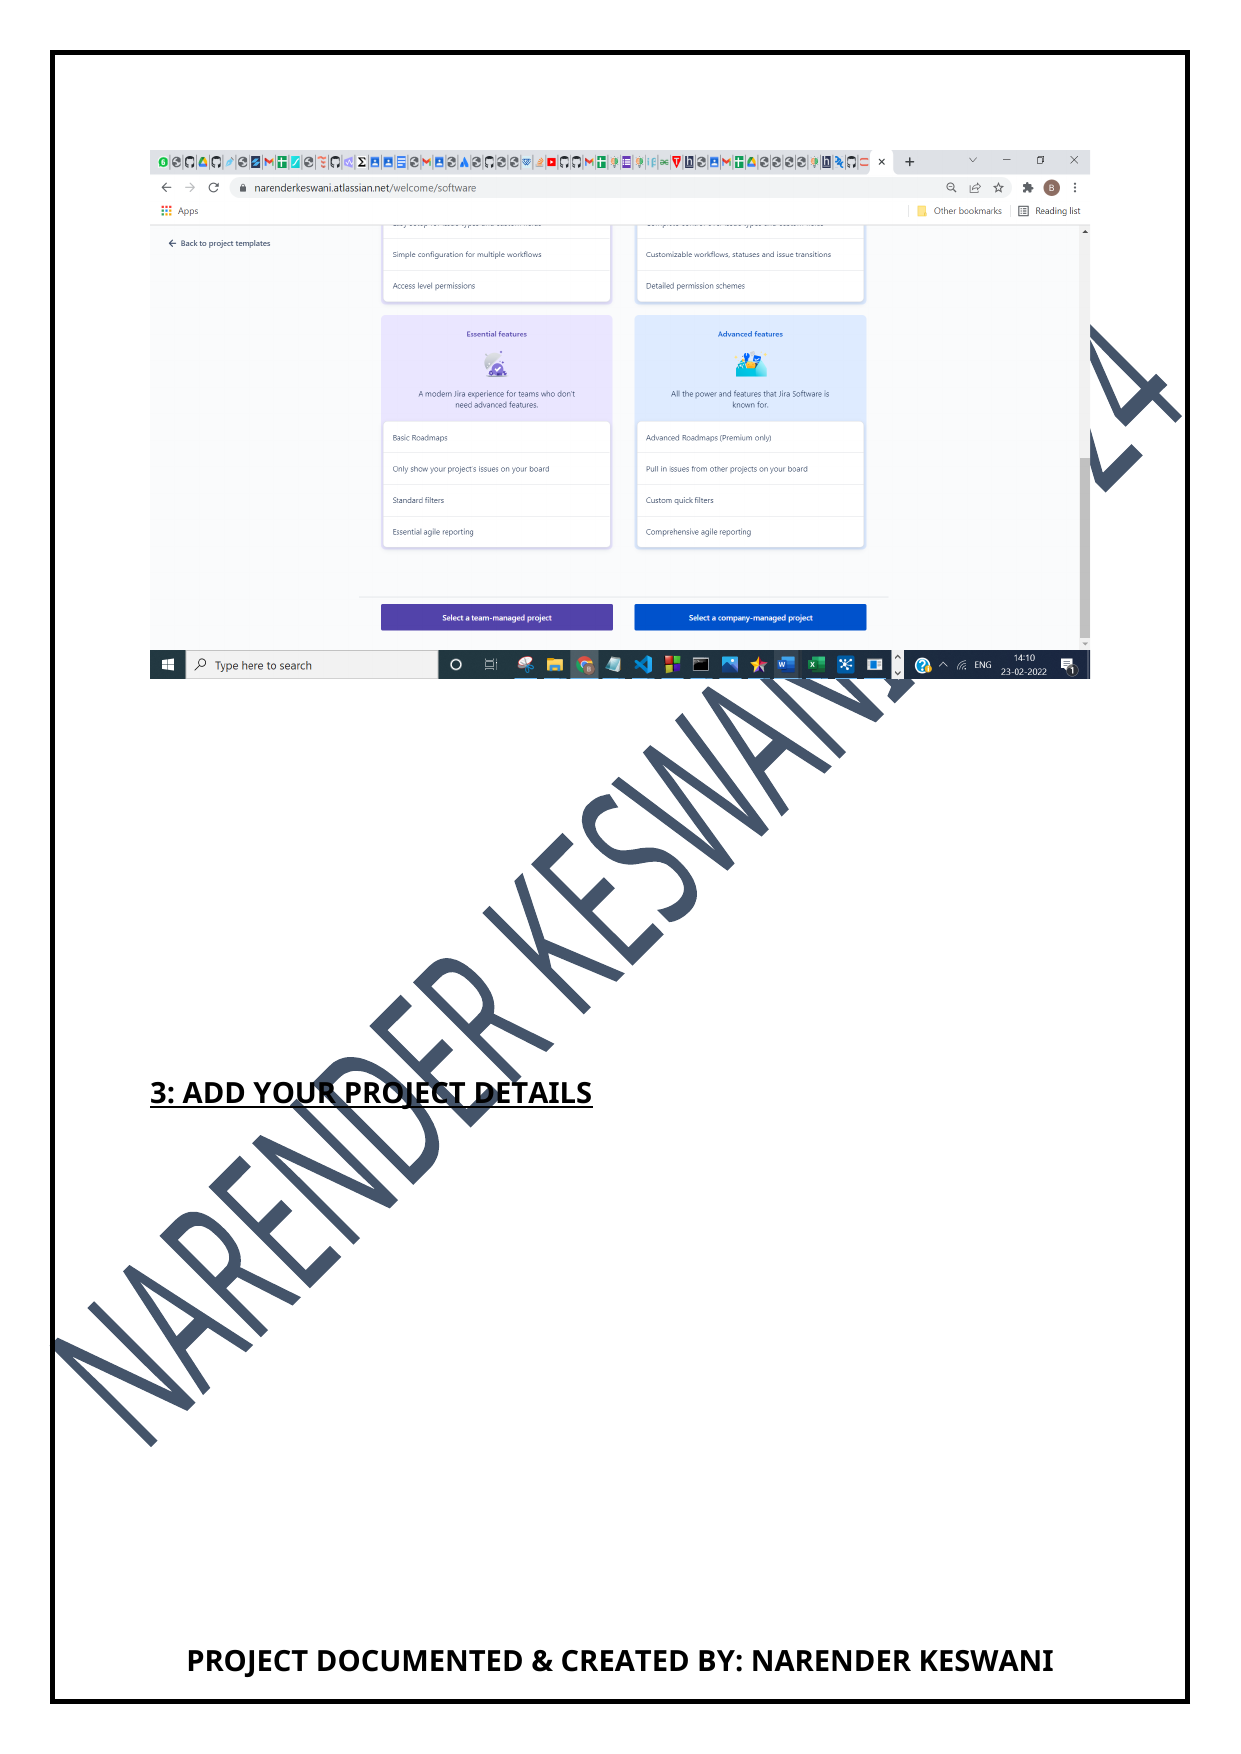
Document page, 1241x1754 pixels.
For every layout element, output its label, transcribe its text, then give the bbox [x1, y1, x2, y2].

picture [150, 150, 1091, 679]
text 3: ADD YOUR PROJECT DETAILS [150, 1073, 1090, 1112]
